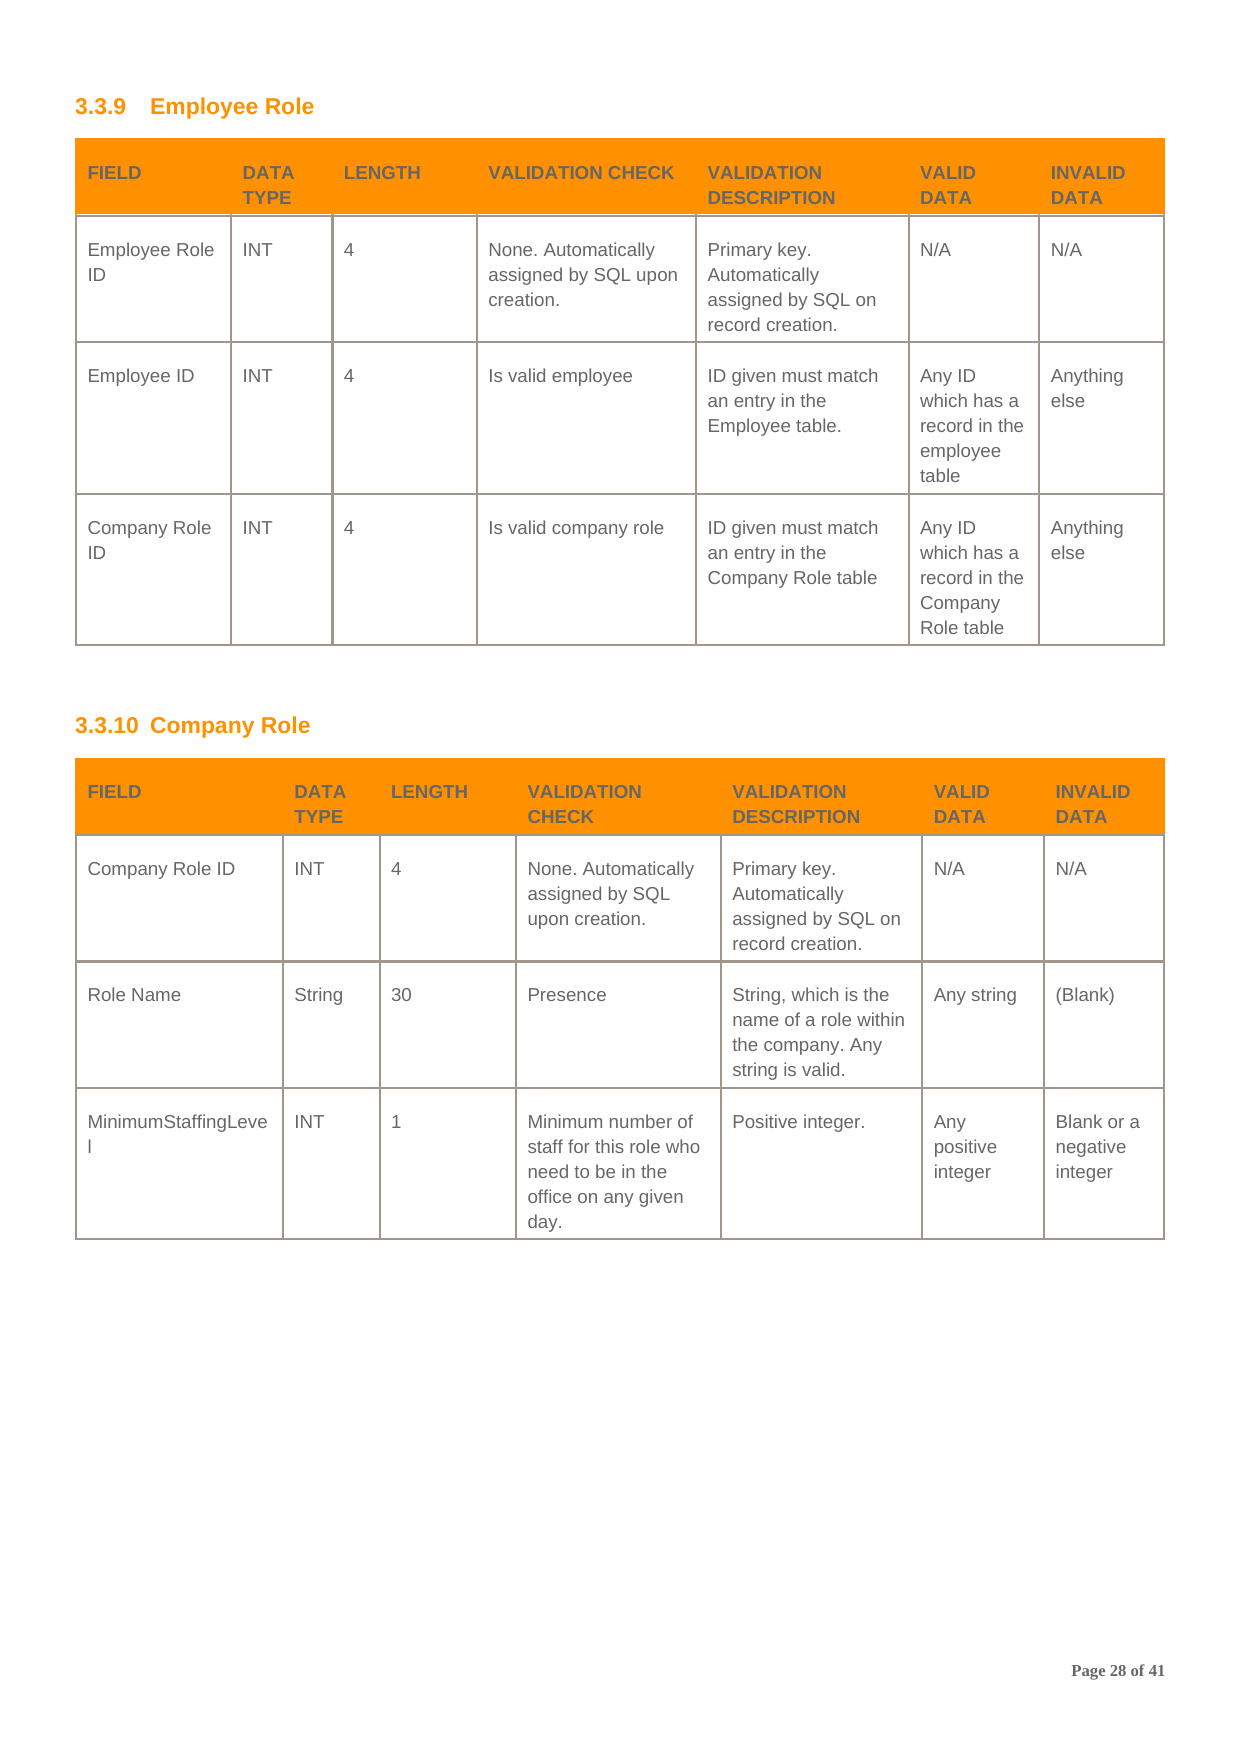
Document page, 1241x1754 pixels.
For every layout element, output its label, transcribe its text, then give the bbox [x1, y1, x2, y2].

table_cell MinimumStaffingLevel [77, 1089, 282, 1238]
table_cell N/A [1045, 836, 1163, 960]
table_cell ID given must match an entry in the Employee table. [697, 343, 908, 492]
subtitle Employee Role [75, 93, 1165, 119]
table_cell N/A [1040, 217, 1163, 341]
table_cell String, which is the name of a role within the company. Any string is valid. [722, 963, 921, 1087]
table_header valid data [923, 760, 1043, 834]
table_cell None. Automatically assigned by SQL upon creation. [517, 836, 720, 960]
table_header invalid data [1045, 760, 1163, 834]
table_cell Minimum number of staff for this role who need to be in the office on any given day. [517, 1089, 720, 1238]
table_cell Any ID which has a record in the employee table [910, 343, 1038, 492]
table_cell String [284, 963, 379, 1087]
table_header Field [77, 140, 230, 214]
table_header validation check [517, 760, 720, 834]
table_cell Company Role ID [77, 495, 230, 644]
table_header length [381, 760, 515, 834]
table_header Data type [284, 760, 379, 834]
table_cell Any positive integer [923, 1089, 1043, 1238]
table_cell INT [284, 836, 379, 960]
table_cell Primary key. Automatically assigned by SQL on record creation. [722, 836, 921, 960]
table_cell Blank or a negative integer [1045, 1089, 1163, 1238]
table_cell Employee ID [77, 343, 230, 492]
table_cell Company Role ID [77, 836, 282, 960]
table_cell 30 [381, 963, 515, 1087]
table_header validation check [478, 140, 695, 214]
table_cell INT [284, 1089, 379, 1238]
table_cell INT [232, 343, 331, 492]
table_cell Presence [517, 963, 720, 1087]
table_cell None. Automatically assigned by SQL upon creation. [478, 217, 695, 341]
table_cell 4 [381, 836, 515, 960]
table_cell Any ID which has a record in the Company Role table [910, 495, 1038, 644]
table_cell Primary key. Automatically assigned by SQL on record creation. [697, 217, 908, 341]
subtitle Company Role [75, 712, 1165, 739]
table_cell N/A [910, 217, 1038, 341]
table_cell INT [232, 217, 331, 341]
table_header length [334, 140, 476, 214]
table_header validation description [697, 140, 908, 214]
table_cell Anything else [1040, 343, 1163, 492]
table_cell 4 [334, 217, 476, 341]
table_cell Role Name [77, 963, 282, 1087]
table_cell Is valid employee [478, 343, 695, 492]
table_header validation description [722, 760, 921, 834]
table_cell INT [232, 495, 331, 644]
table_cell 4 [334, 343, 476, 492]
table_header Data type [232, 140, 331, 214]
table_header invalid data [1040, 140, 1163, 214]
table_cell 1 [381, 1089, 515, 1238]
table_cell Is valid company role [478, 495, 695, 644]
table_header Field [77, 760, 282, 834]
table_cell Employee Role ID [77, 217, 230, 341]
table_cell (Blank) [1045, 963, 1163, 1087]
table_header valid data [910, 140, 1038, 214]
table_cell Anything else [1040, 495, 1163, 644]
table_cell N/A [923, 836, 1043, 960]
table_cell 4 [334, 495, 476, 644]
table_cell ID given must match an entry in the Company Role table [697, 495, 908, 644]
table_cell Any string [923, 963, 1043, 1087]
table_cell Positive integer. [722, 1089, 921, 1238]
